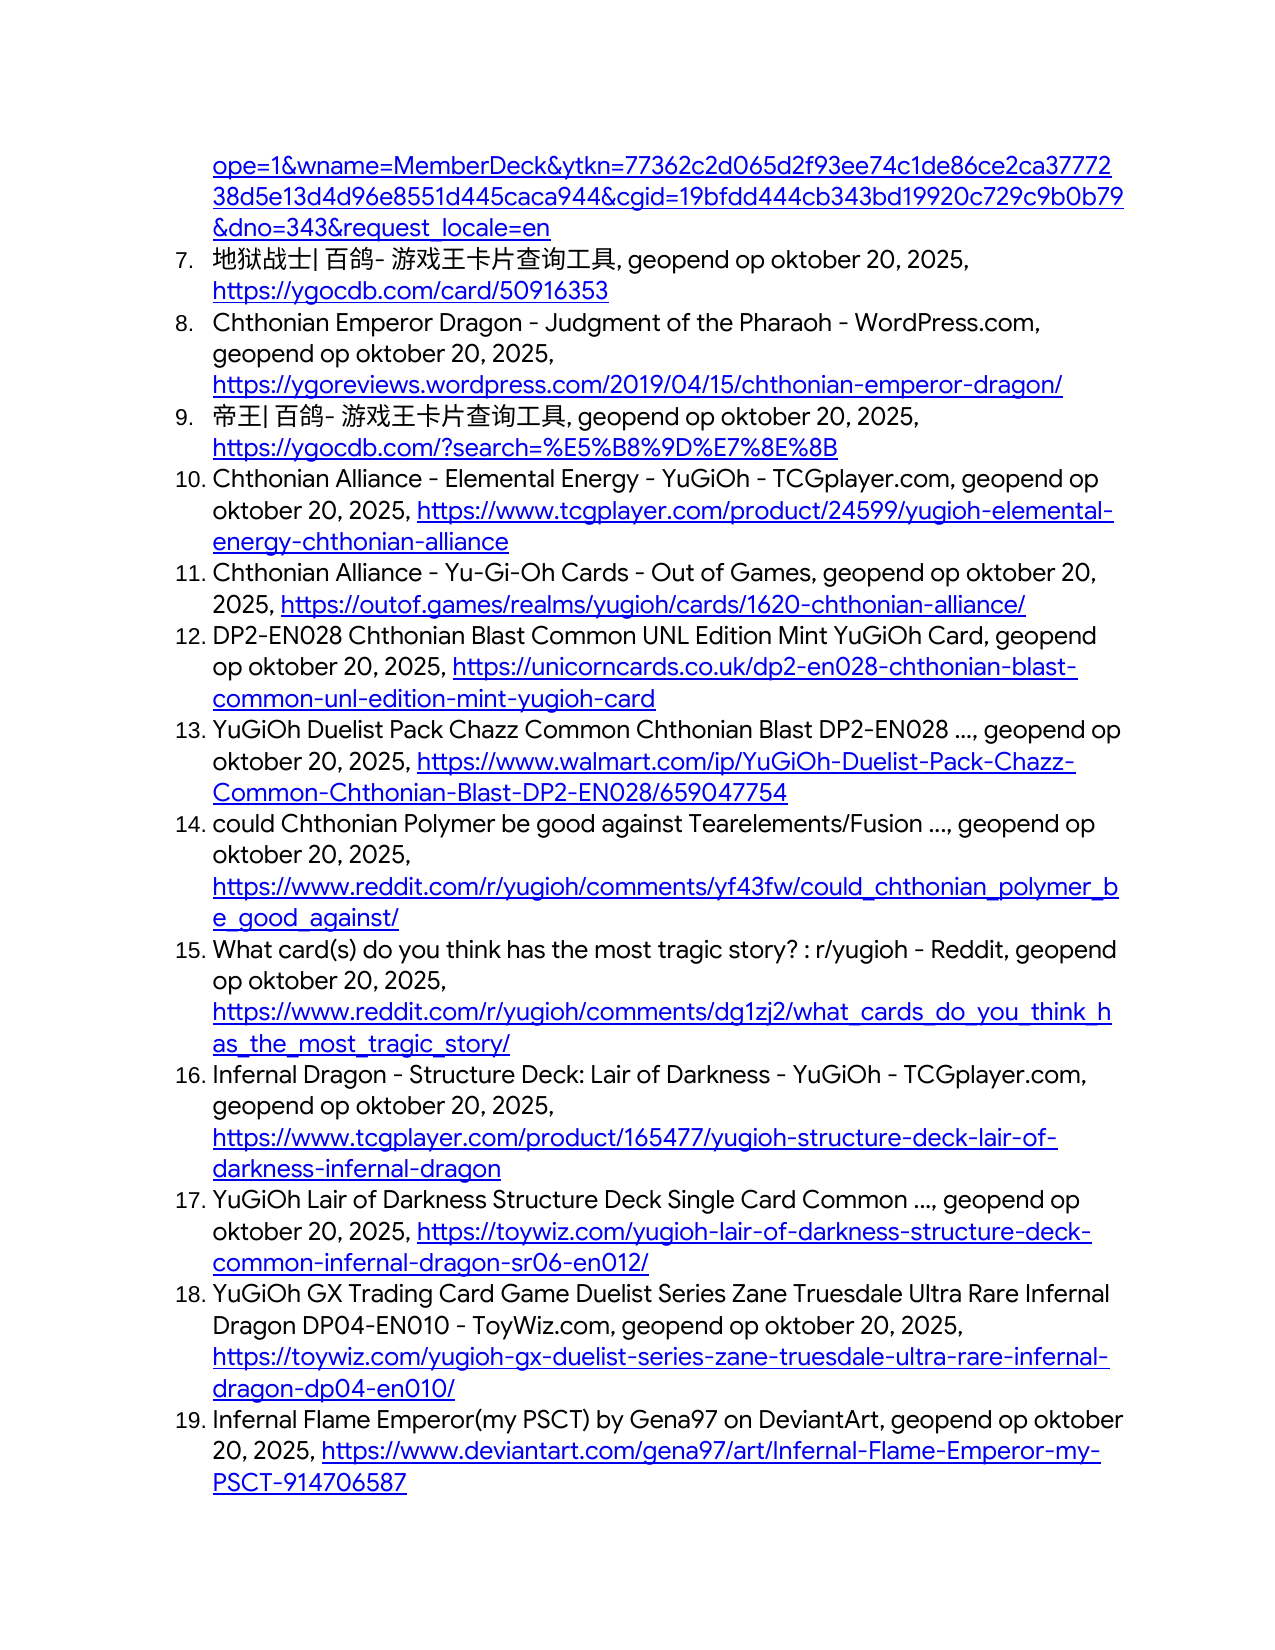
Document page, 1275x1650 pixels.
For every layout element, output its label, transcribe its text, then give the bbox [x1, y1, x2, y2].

list Chthonian Alliance - Elemental Energy - YuGiOh - TCGplayer.com, geopend op oktober 20, 2025, https://www.tcgplayer.com/product/24599/yugioh-elemental-energy-chthonian-alliance [175, 463, 1125, 558]
list YuGiOh Duelist Pack Chazz Common Chthonian Blast DP2-EN028 ..., geopend op oktober 20, 2025, https://www.walmart.com/ip/YuGiOh-Duelist-Pack-Chazz-Common-Chthonian-Blast-DP2-EN028/659047754 [175, 714, 1125, 808]
list DP2-EN028 Chthonian Blast Common UNL Edition Mint YuGiOh Card, geopend op oktober 20, 2025, https://unicorncards.co.uk/dp2-en028-chthonian-blast-common-unl-edition-mint-yugioh-card [175, 620, 1125, 714]
list Chthonian Alliance - Yu-Gi-Oh Cards - Out of Games, geopend op oktober 20, 2025, https://outof.games/realms/yugioh/cards/1620-chthonian-alliance/ [175, 558, 1125, 620]
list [175, 150, 1125, 244]
list could Chthonian Polymer be good against Tearelements/Fusion ..., geopend op oktober 20, 2025, https://www.reddit.com/r/yugioh/comments/yf43fw/could_chthonian_polymer_be_good_against/ [175, 808, 1125, 934]
list Infernal Dragon - Structure Deck: Lair of Darkness - YuGiOh - TCGplayer.com, geopend op oktober 20, 2025, https://www.tcgplayer.com/product/165477/yugioh-structure-deck-lair-of-darkness-infernal-dragon [175, 1059, 1125, 1185]
list YuGiOh GX Trading Card Game Duelist Series Zane Truesdale Ultra Rare Infernal Dragon DP04-EN010 - ToyWiz.com, geopend op oktober 20, 2025, https://toywiz.com/yugioh-gx-duelist-series-zane-truesdale-ultra-rare-infernal-dragon-dp04-en010/ [175, 1279, 1125, 1404]
list 帝王| 百鸽- 游戏王卡片查询工具, geopend op oktober 20, 2025, https://ygocdb.com/?search=%E5%B8%9D%E7%8E%8B [175, 401, 1125, 463]
list YuGiOh Lair of Darkness Structure Deck Single Card Common ..., geopend op oktober 20, 2025, https://toywiz.com/yugioh-lair-of-darkness-structure-deck-common-infernal-dragon-sr06-en012/ [175, 1185, 1125, 1279]
list Chthonian Emperor Dragon - Judgment of the Pharaoh - WordPress.com, geopend op oktober 20, 2025, https://ygoreviews.wordpress.com/2019/04/15/chthonian-emperor-dragon/ [175, 307, 1125, 401]
list Infernal Flame Emperor(my PSCT) by Gena97 on DeviantArt, geopend op oktober 20, 2025, https://www.deviantart.com/gena97/art/Infernal-Flame-Emperor-my-PSCT-914706587 [175, 1404, 1125, 1498]
list 地狱战士| 百鸽- 游戏王卡片查询工具, geopend op oktober 20, 2025, https://ygocdb.com/card/50916353 [175, 244, 1125, 307]
list What card(s) do you think has the most tragic story? : r/yugioh - Reddit, geopend op oktober 20, 2025, https://www.reddit.com/r/yugioh/comments/dg1zj2/what_cards_do_you_think_has_the_most_tragic_story/ [175, 934, 1125, 1059]
